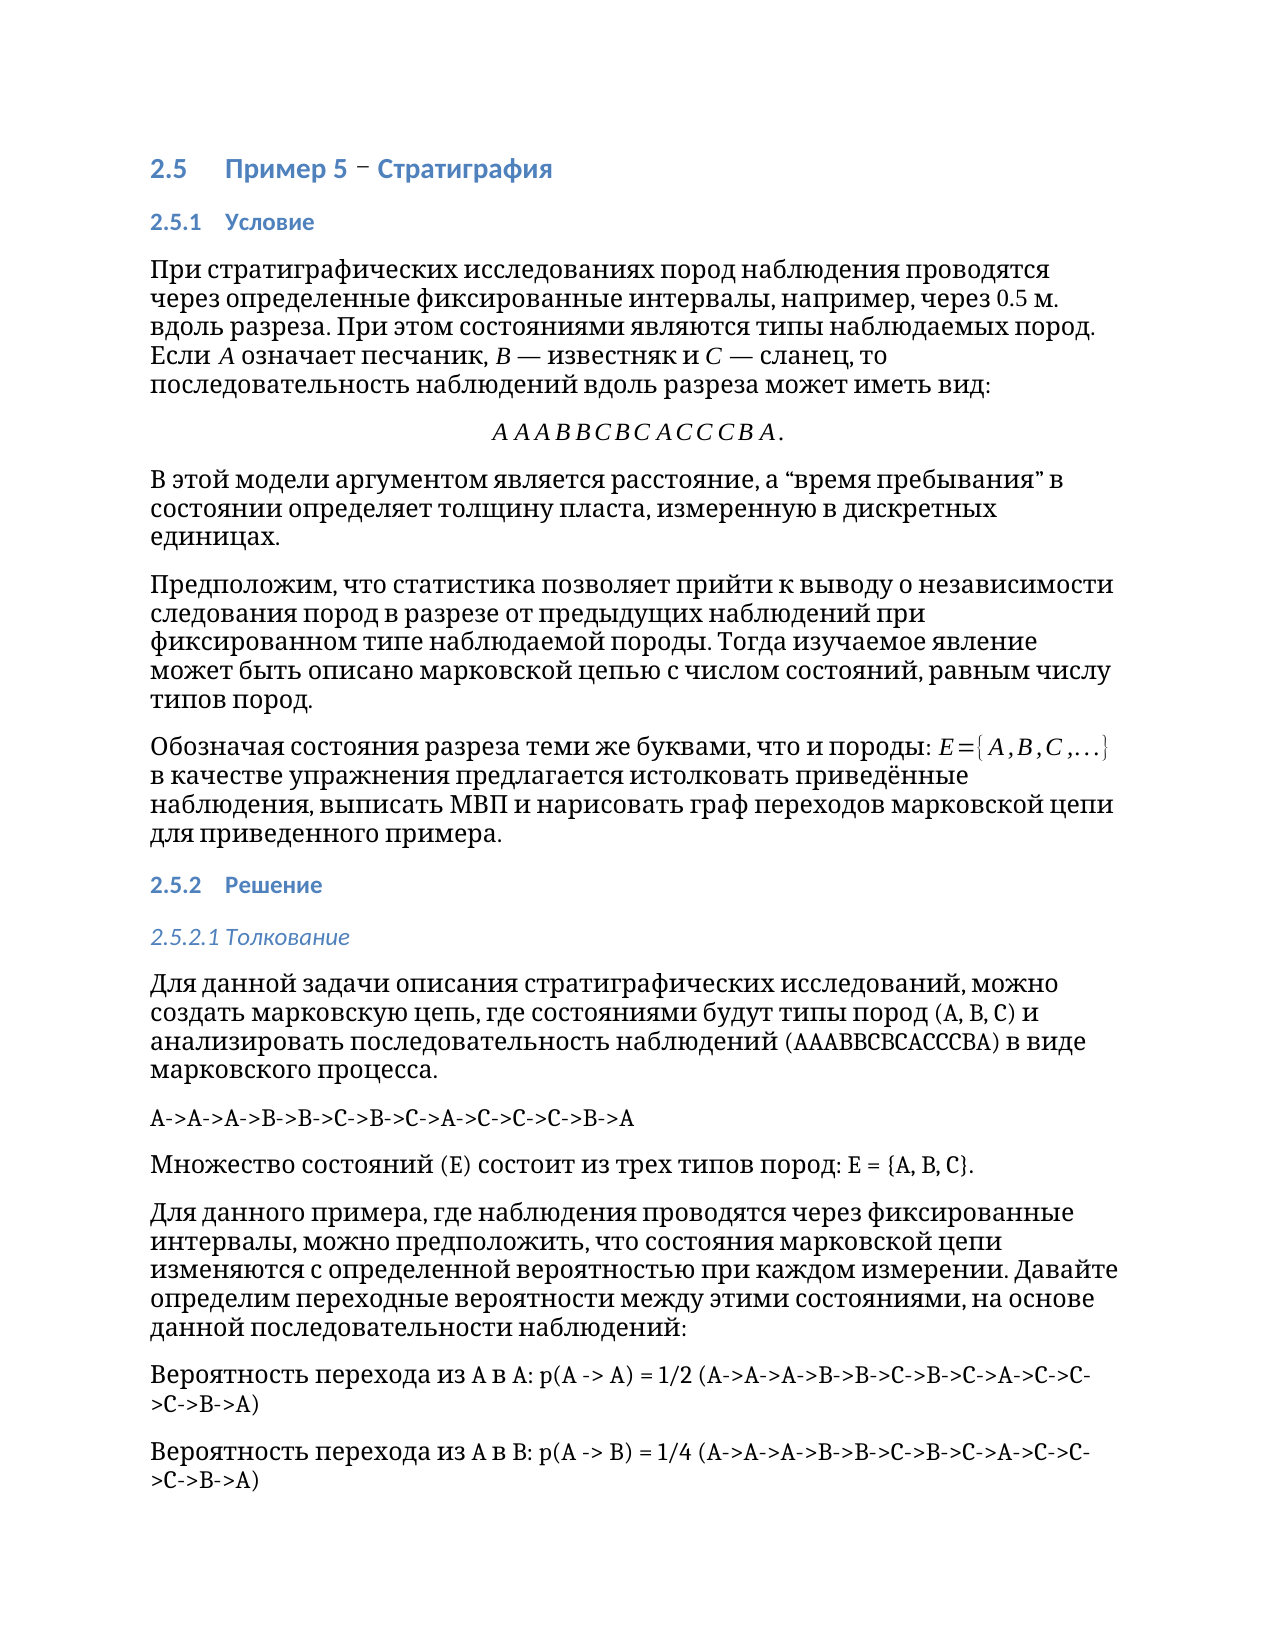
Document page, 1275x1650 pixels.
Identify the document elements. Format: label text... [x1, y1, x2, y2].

text В этой модели аргументом является расстояние, а “время пребывания” в состоянии определяет толщину пласта, измеренную в дискретных единицах. [150, 466, 1125, 552]
text A->A->A->B->B->C->B->C->A->C->C->C->B->A [150, 1104, 1125, 1132]
subtitle 2.5.1 Условие [150, 206, 1125, 237]
text При стратиграфических исследованиях пород наблюдения проводятся через определенные фиксированные интервалы, например, через м. вдоль разреза. При этом состояниями являются типы наблюдаемых пород. Если означает песчаник, — известняк и — сланец, то последовательность наблюдений вдоль разреза может иметь вид: [150, 256, 1125, 399]
text Для данного примера, где наблюдения проводятся через фиксированные интервалы, можно предположить, что состояния марковской цепи изменяются с определенной вероятностью при каждом измерении. Давайте определим переходные вероятности между этими состояниями, на основе данной последовательности наблюдений: [150, 1199, 1125, 1342]
text Вероятность перехода из A в B: p(A -> B) = 1/4 (A->A->A->B->B->C->B->C->A->C->C->C->B->A) [150, 1437, 1125, 1495]
text Множество состояний (E) состоит из трех типов пород: E = {A, B, C}. [150, 1151, 1125, 1180]
text Обозначая состояния разреза теми же буквами, что и породы: в качестве упражнения предлагается истолковать приведённые наблюдения, выписать МВП и нарисовать граф переходов марковской цепи для приведенного примера. [150, 733, 1125, 848]
text Предположим, что статистика позволяет прийти к выводу о независимости следования пород в разрезе от предыдущих наблюдений при фиксированном типе наблюдаемой породы. Тогда изучаемое явление может быть описано марковской цепью с числом состояний, равным числу типов пород. [150, 571, 1125, 714]
subtitle 2.5.2.1 Толкование [150, 921, 1125, 951]
text Для данной задачи описания стратиграфических исследований, можно создать марковскую цепь, где состояниями будут типы пород (A, B, C) и анализировать последовательность наблюдений (AAABBCBCACCCBA) в виде марковского процесса. [150, 970, 1125, 1085]
subtitle 2.5 Пример 5 Стратиграфия [150, 150, 1125, 186]
text Вероятность перехода из A в A: p(A -> A) = 1/2 (A->A->A->B->B->C->B->C->A->C->C->C->B->A) [150, 1361, 1125, 1419]
subtitle 2.5.2 Решение [150, 869, 1125, 900]
